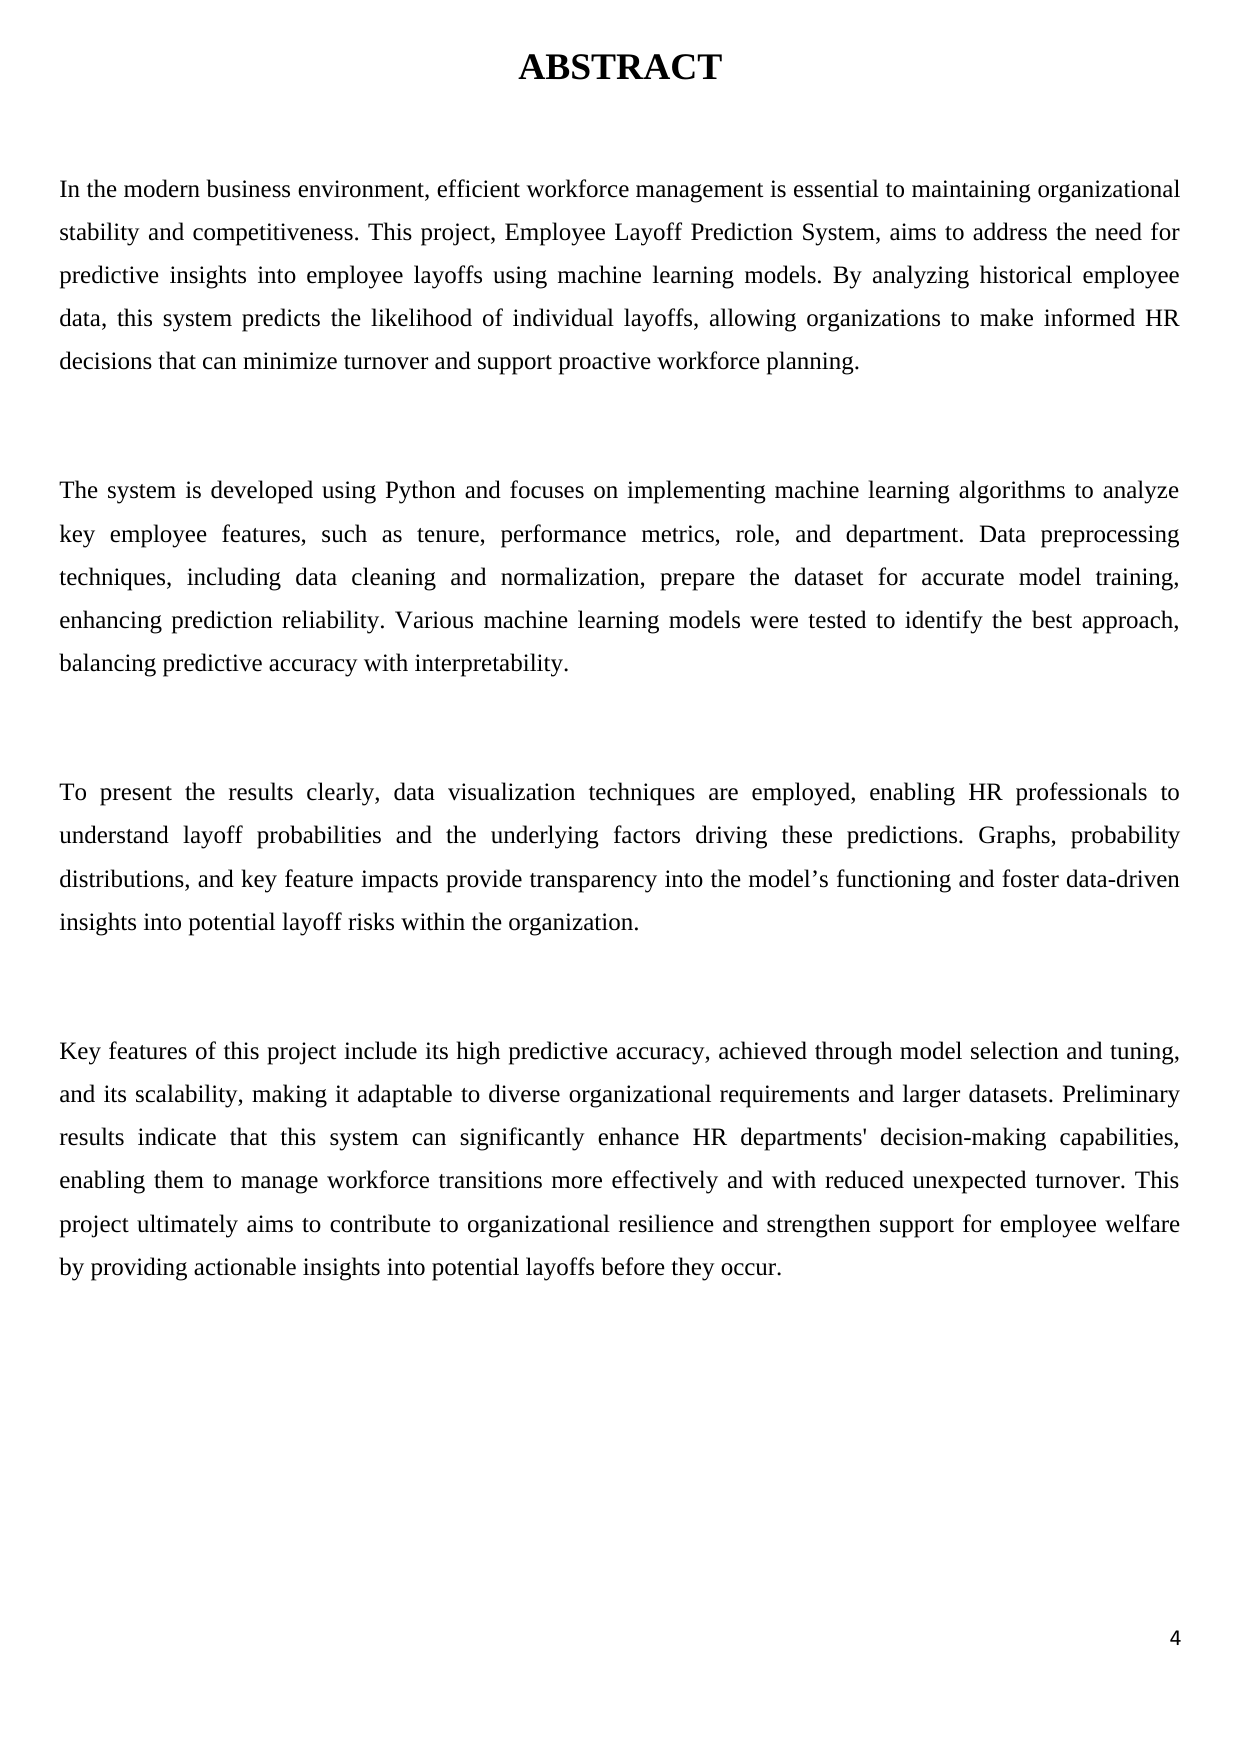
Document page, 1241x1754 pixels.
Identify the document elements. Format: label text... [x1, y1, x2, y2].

text ABSTRACT [59, 44, 1181, 87]
text The system is developed using Python and focuses on implementing machine learning algorithms to analyze key employee features, such as tenure, performance metrics, role, and department. Data preprocessing techniques, including data cleaning and normalization, prepare the dataset for accurate model training, enhancing prediction reliability. Various machine learning models were tested to identify the best approach, balancing predictive accuracy with interpretability. [59, 389, 1181, 677]
text Key features of this project include its high predictive accuracy, achieved through model selection and tuning, and its scalability, making it adaptable to diverse organizational requirements and larger datasets. Preliminary results indicate that this system can significantly enhance HR departments' decision-making capabilities, enabling them to manage workforce transitions more effectively and with reduced unexpected turnover. This project ultimately aims to contribute to organizational resilience and strengthen support for employee welfare by providing actionable insights into potential layoffs before they occur. [59, 950, 1181, 1281]
text To present the results clearly, data visualization techniques are employed, enabling HR professionals to understand layoff probabilities and the underlying factors driving these predictions. Graphs, probability distributions, and key feature impacts provide transparency into the model’s functioning and foster data-driven insights into potential layoff risks within the organization. [59, 691, 1181, 936]
text In the modern business environment, efficient workforce management is essential to maintaining organizational stability and competitiveness. This project, Employee Layoff Prediction System, aims to address the need for predictive insights into employee layoffs using machine learning models. By analyzing historical employee data, this system predicts the likelihood of individual layoffs, allowing organizations to make informed HR decisions that can minimize turnover and support proactive workforce planning. [59, 174, 1181, 375]
